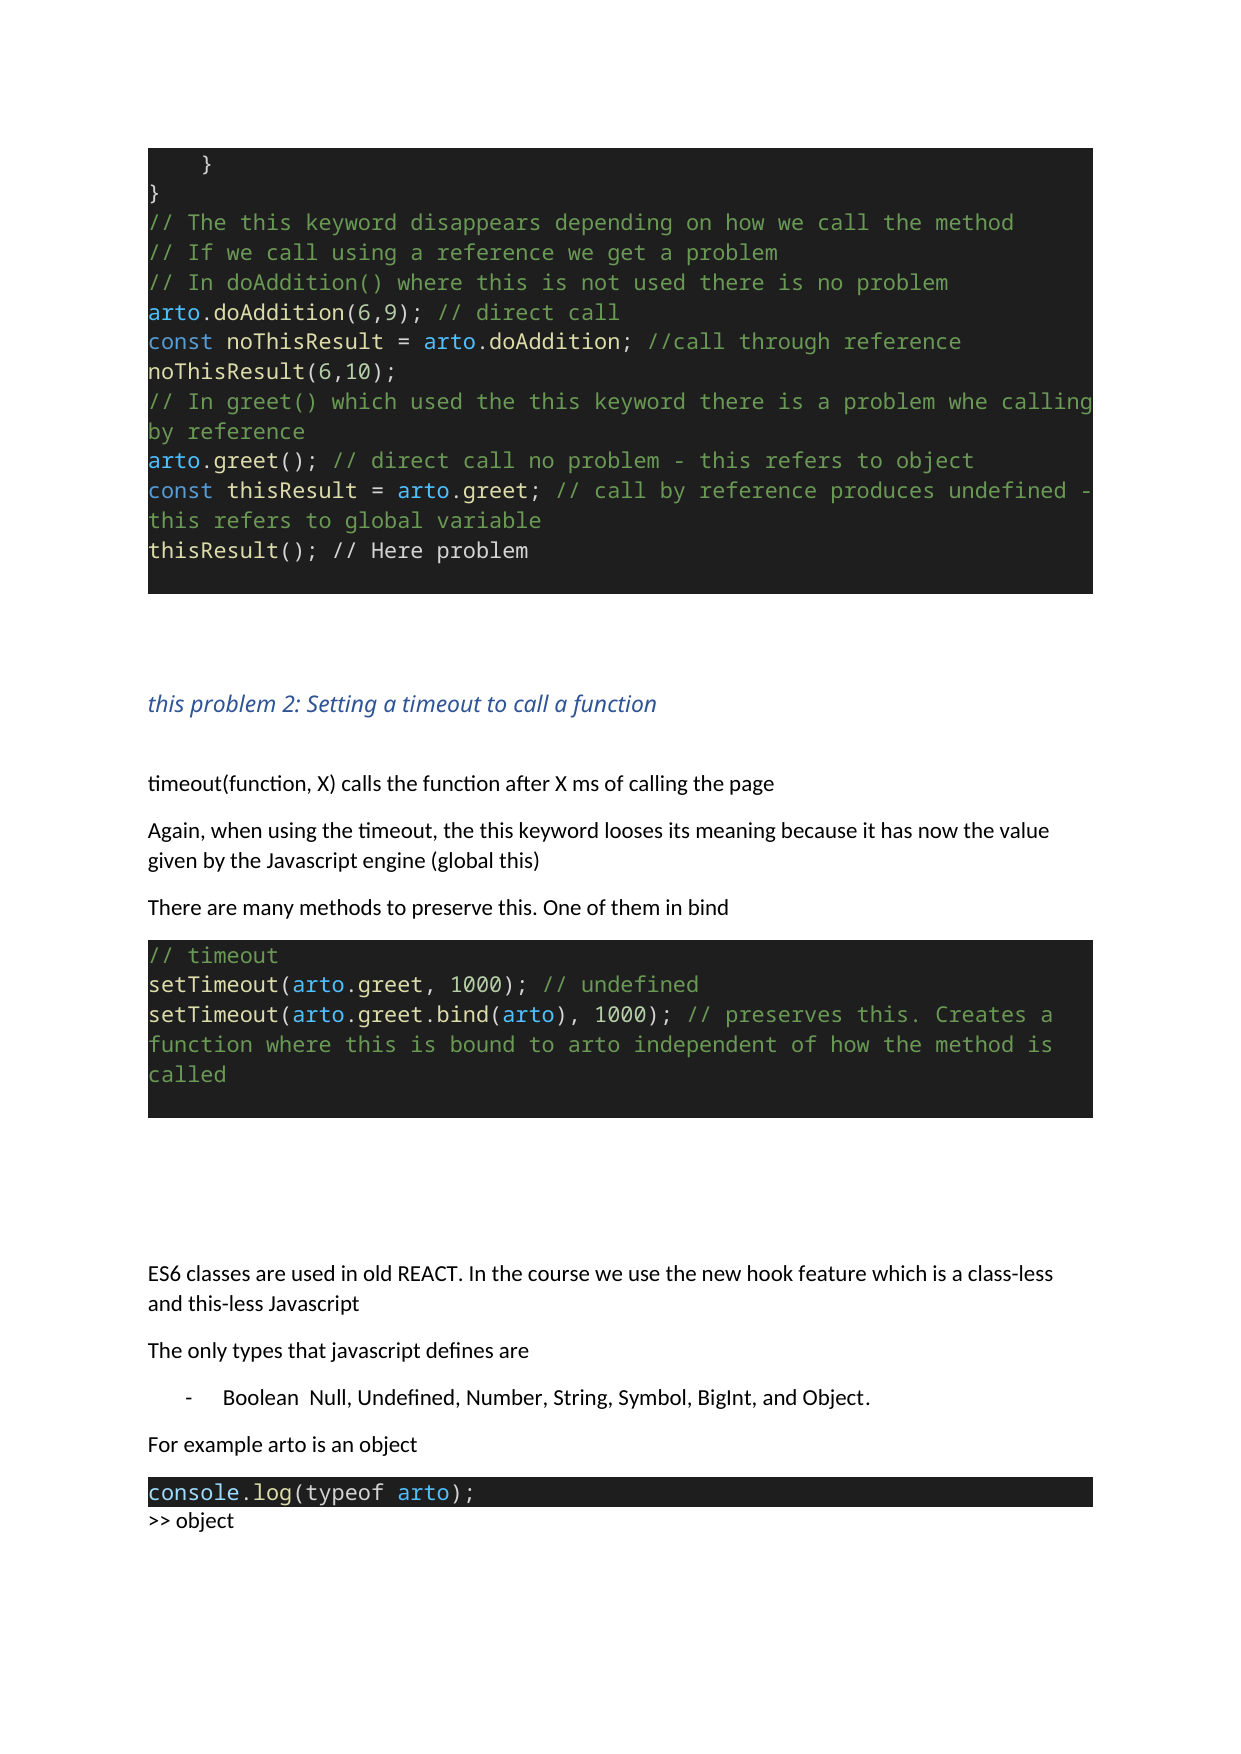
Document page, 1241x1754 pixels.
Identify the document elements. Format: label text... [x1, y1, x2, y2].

text arto.doAddition(6,9); // direct call [148, 297, 1093, 326]
text setTimeout(arto.greet.bind(arto), 1000); // preserves this. Creates a function where this is bound to arto independent of how the method is called [148, 999, 1093, 1089]
text // In doAddition() where this is not used there is no problem [148, 267, 1093, 297]
text // timeout [148, 940, 1093, 969]
text } [148, 177, 1093, 207]
text For example arto is an object [148, 1430, 1093, 1458]
text ES6 classes are used in old REACT. In the course we use the new hook feature which is a class-less and this-less Javascript [148, 1259, 1093, 1317]
text const noThisResult = arto.doAddition; //call through reference [148, 326, 1093, 356]
text timeout(function, X) calls the function after X ms of calling the page [148, 769, 1093, 797]
text // The this keyword disappears depending on how we call the method [148, 207, 1093, 237]
text There are many methods to preserve this. One of them in bind [148, 893, 1093, 921]
text } [148, 148, 1093, 177]
text // In greet() which used the this keyword there is a problem whe calling by reference [148, 386, 1093, 446]
text noThisResult(6,10); [148, 356, 1093, 386]
list Boolean Null, Undefined, Number, String, Symbol, BigInt, and Object. [185, 1383, 1093, 1411]
text setTimeout(arto.greet, 1000); // undefined [148, 969, 1093, 999]
text >> object [148, 1507, 1093, 1534]
text const thisResult = arto.greet; // call by reference produces undefined - this refers to global variable [148, 475, 1093, 535]
text thisResult(); // Here problem [148, 535, 1093, 565]
subtitle this problem 2: Setting a timeout to call a function [148, 688, 1093, 719]
text Again, when using the timeout, the this keyword looses its meaning because it has now the value given by the Javascript engine (global this) [148, 816, 1093, 874]
text // If we call using a reference we get a problem [148, 237, 1093, 267]
text console.log(typeof arto); [148, 1477, 1093, 1507]
text The only types that javascript defines are [148, 1336, 1093, 1364]
text arto.greet(); // direct call no problem - this refers to object [148, 446, 1093, 475]
